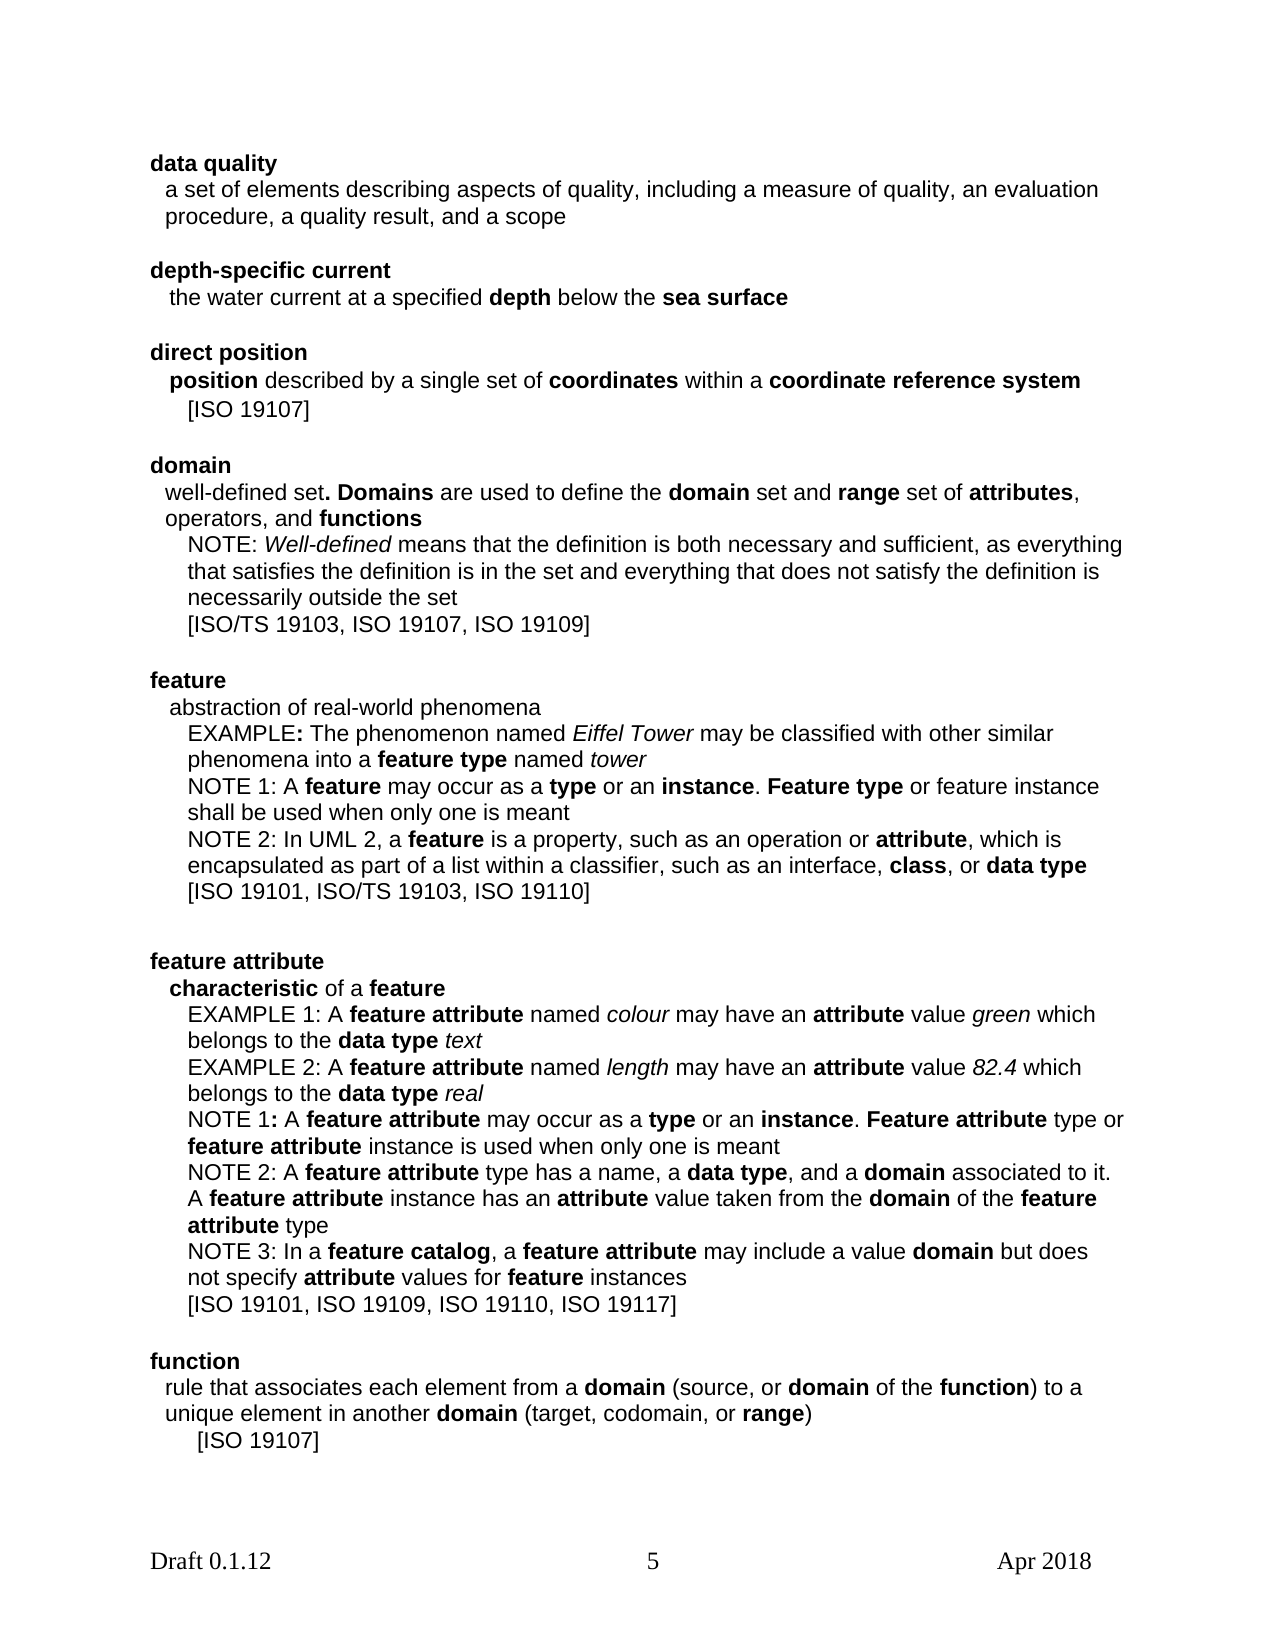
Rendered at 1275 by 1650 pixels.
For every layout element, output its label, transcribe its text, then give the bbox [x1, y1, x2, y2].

text NOTE 2: In UML 2, a feature is a property, such as an operation or attribute, which is encapsulated as part of a list within a classifier, such as an interface, class, or data type [187, 826, 1125, 878]
text data quality [150, 150, 1125, 176]
text domain [150, 452, 1125, 479]
text EXAMPLE: The phenomenon named Eiffel Tower may be classified with other similar phenomena into a feature type named tower [187, 720, 1125, 773]
text EXAMPLE 1: A feature attribute named colour may have an attribute value green which belongs to the data type text [187, 1001, 1125, 1053]
text NOTE 3: In a feature catalog, a feature attribute may include a value domain but does not specify attribute values for feature instances [187, 1238, 1125, 1291]
text EXAMPLE 2: A feature attribute named length may have an attribute value 82.4 which belongs to the data type real [187, 1053, 1125, 1106]
text NOTE 1: A feature attribute may occur as a type or an instance. Feature attribute type or feature attribute instance is used when only one is meant [187, 1106, 1125, 1159]
text characteristic of a feature [150, 974, 1125, 1001]
text direct position [150, 339, 1125, 365]
text [ISO 19101, ISO/TS 19103, ISO 19110] [187, 878, 1125, 904]
text [ISO 19101, ISO 19109, ISO 19110, ISO 19117] [150, 1291, 1125, 1317]
text depth-specific current [150, 257, 1125, 284]
text function [150, 1348, 1125, 1374]
text feature attribute [150, 948, 1125, 974]
text NOTE: Well-defined means that the definition is both necessary and sufficient, as everything that satisfies the definition is in the set and everything that does not satisfy the definition is necessarily outside the set [187, 531, 1125, 611]
text rule that associates each element from a domain (source, or domain of the function) to a unique element in another domain (target, codomain, or range) [165, 1374, 1125, 1427]
text the water current at a specified depth below the sea surface [150, 284, 1125, 310]
text [ISO/TS 19103, ISO 19107, ISO 19109] [187, 611, 1125, 637]
text [ISO 19107] [197, 1427, 1125, 1453]
text well-defined set. Domains are used to define the domain set and range set of attributes, operators, and functions [165, 479, 1125, 531]
text position described by a single set of coordinates within a coordinate reference system [150, 367, 1125, 393]
text [ISO 19107] [150, 396, 1125, 422]
text a set of elements describing aspects of quality, including a measure of quality, an evaluation procedure, a quality result, and a scope [165, 176, 1125, 229]
text NOTE 1: A feature may occur as a type or an instance. Feature type or feature instance shall be used when only one is meant [187, 773, 1125, 826]
text feature [150, 667, 1125, 694]
text abstraction of real-world phenomena [150, 694, 1125, 720]
text NOTE 2: A feature attribute type has a name, a data type, and a domain associated to it. A feature attribute instance has an attribute value taken from the domain of the feature attribute type [187, 1159, 1125, 1238]
